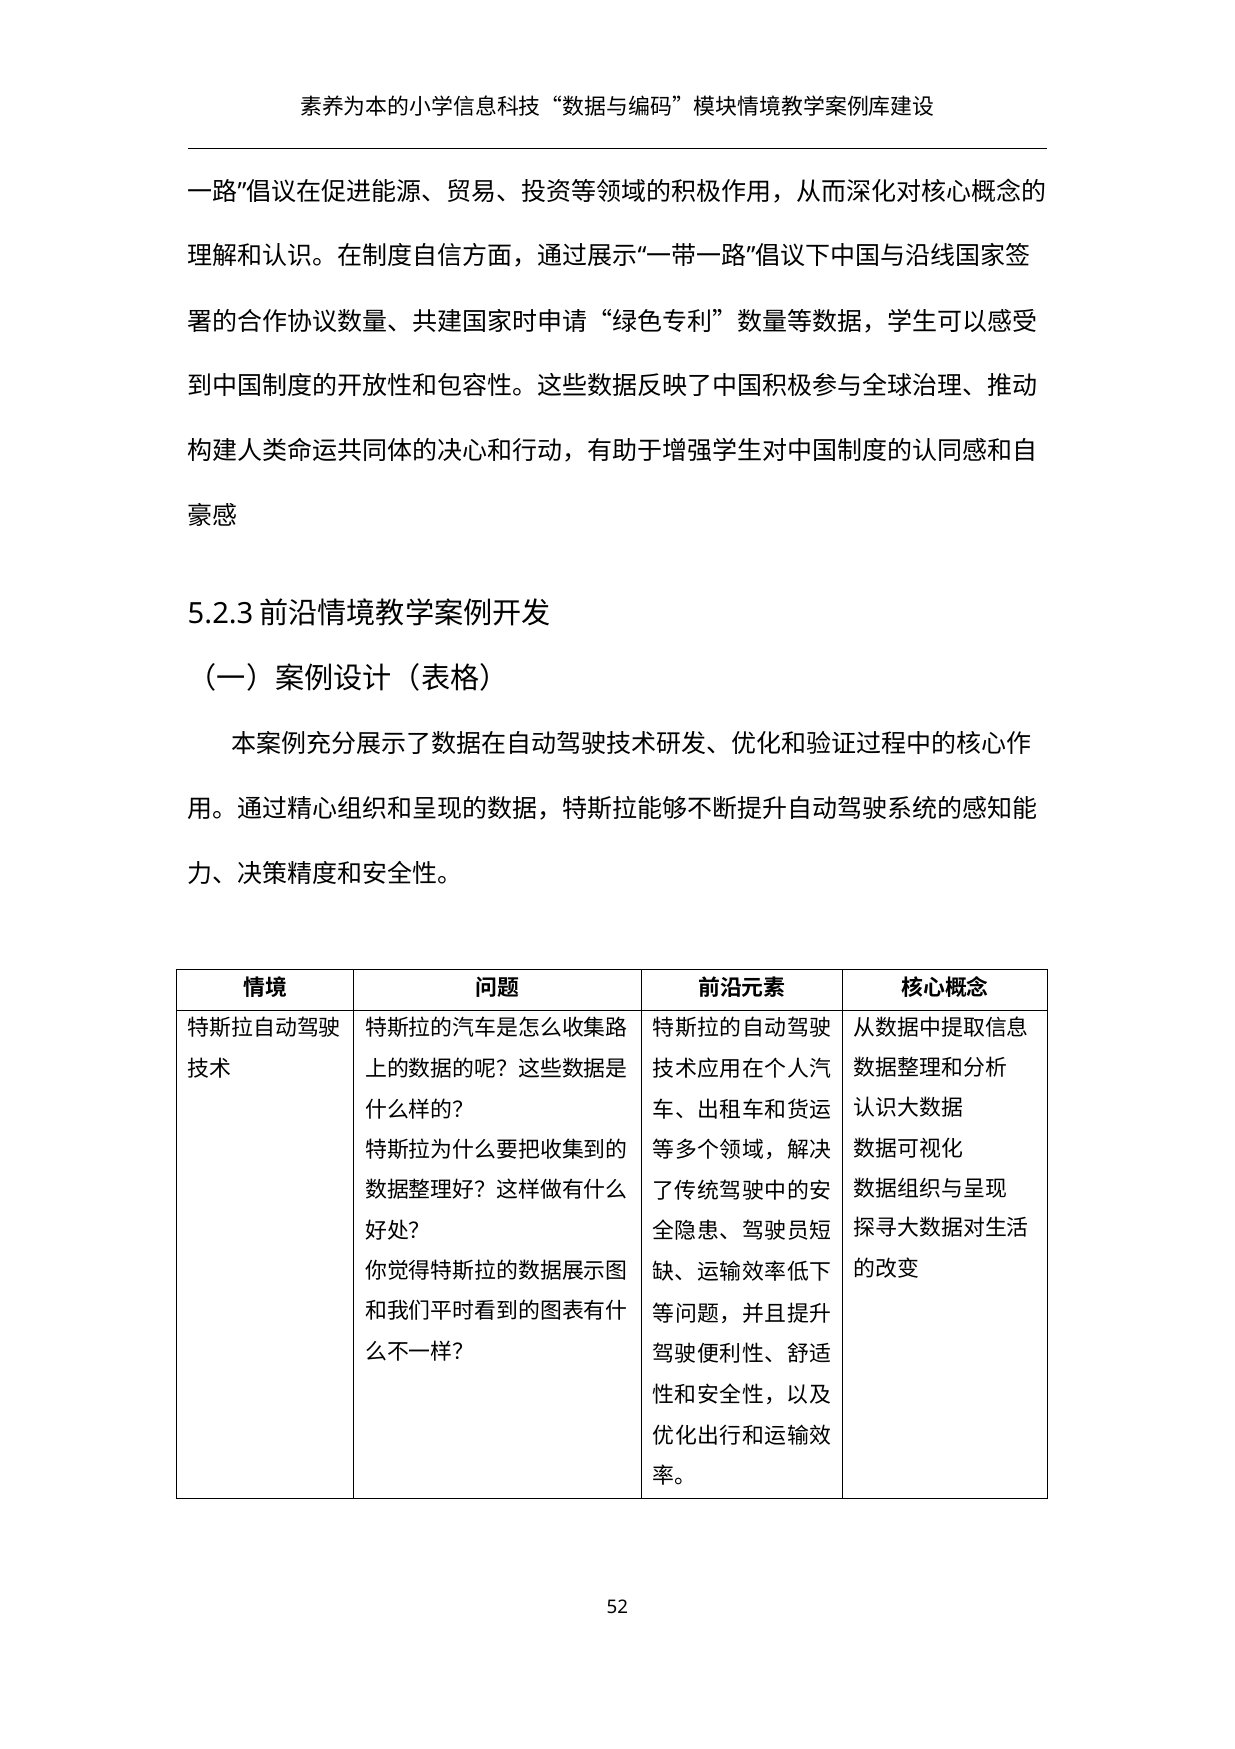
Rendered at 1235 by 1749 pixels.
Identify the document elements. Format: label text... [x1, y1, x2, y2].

table_cell 从数据中提取信息 数据整理和分析 认识大数据 数据可视化 数据组织与呈现 探寻大数据对生活的改变 [843, 1011, 1047, 1497]
table_header 前沿元素 [642, 970, 842, 1010]
table_header 核心概念 [843, 970, 1047, 1010]
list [187, 157, 1047, 547]
table_cell 特斯拉自动驾驶技术 [177, 1011, 353, 1497]
table_header 问题 [354, 970, 641, 1010]
list 本案例充分展示了数据在自动驾驶技术研发、优化和验证过程中的核心作用。通过精心组织和呈现的数据，特斯拉能够不断提升自动驾驶系统的感知能力、决策精度和安全性。 [187, 709, 1047, 904]
list 案例设计（表格） [187, 644, 1047, 709]
table_header 情境 [177, 970, 353, 1010]
list 5.2.3前沿情境教学案例开发 [187, 579, 1047, 644]
table_cell 特斯拉的汽车是怎么收集路上的数据的呢？这些数据是什么样的？ 特斯拉为什么要把收集到的数据整理好？这样做有什么好处？ 你觉得特斯拉的数据展示图和我们平时看到的图表有什么不一样？ [354, 1011, 641, 1497]
table_cell 特斯拉的自动驾驶技术应用在个人汽车、出租车和货运等多个领域，解决了传统驾驶中的安全隐患、驾驶员短缺、运输效率低下等问题，并且提升驾驶便利性、舒适性和安全性，以及优化出行和运输效率。 [642, 1011, 842, 1497]
